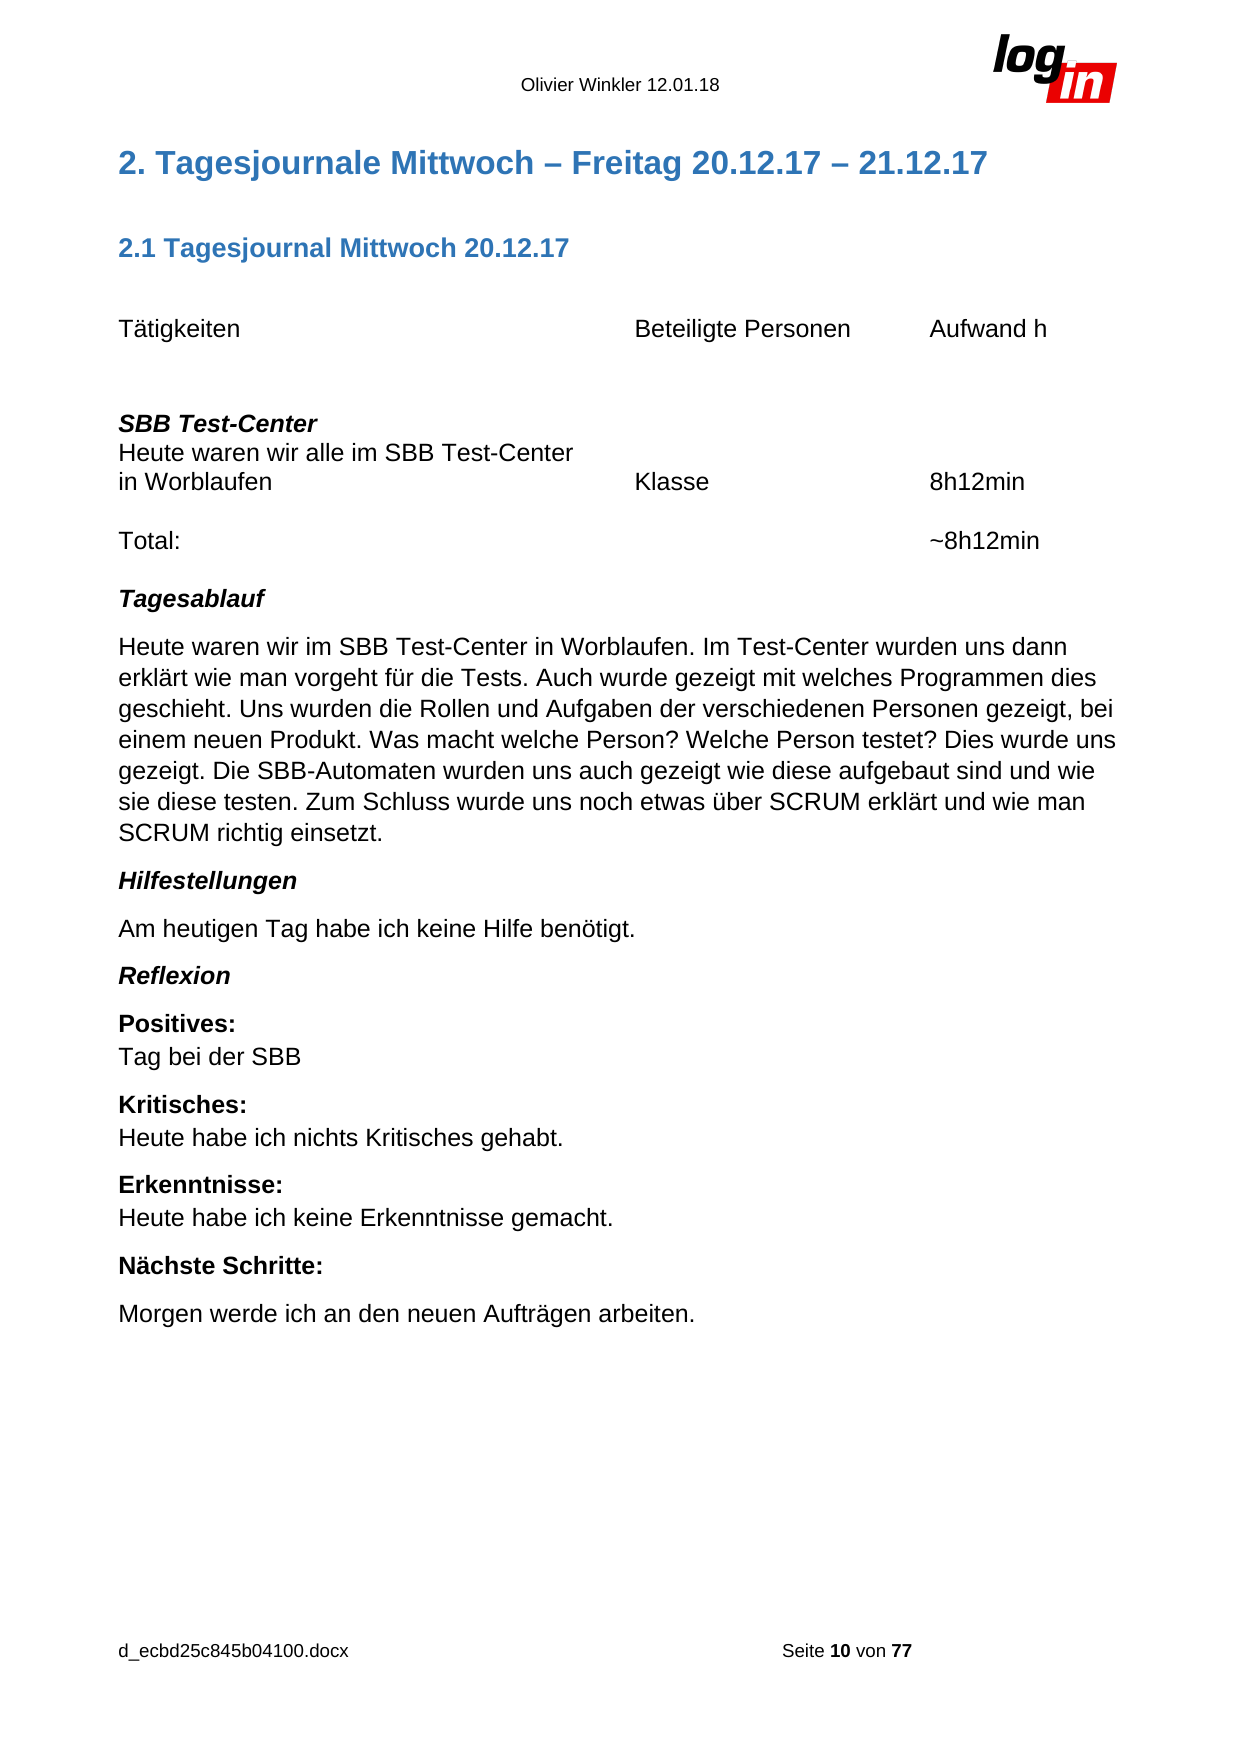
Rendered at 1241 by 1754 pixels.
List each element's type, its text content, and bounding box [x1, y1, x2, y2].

list in Worblaufen Klasse 8h12min [118, 467, 1122, 497]
subtitle 2.1 Tagesjournal Mittwoch 20.12.17 [118, 232, 1122, 263]
text Hilfestellungen [118, 866, 1122, 894]
text Reflexion [118, 961, 1122, 990]
text Erkenntnisse: [118, 1170, 1122, 1199]
text Heute habe ich keine Erkenntnisse gemacht. [118, 1203, 1122, 1232]
text Positives: [118, 1009, 1122, 1038]
list SBB Test-Center [118, 409, 1122, 438]
list Heute waren wir alle im SBB Test-Center [118, 438, 1122, 467]
picture [993, 34, 1117, 103]
text Kritisches: [118, 1089, 1122, 1118]
text Heute waren wir im SBB Test-Center in Worblaufen. Im Test-Center wurden uns dann erklärt wie man vorgeht für die Tests. Auch wurde gezeigt mit welches Programmen dies geschieht. Uns wurden die Rollen und Aufgaben der verschiedenen Personen gezeigt, bei einem neuen Produkt. Was macht welche Person? Welche Person testet? Dies wurde uns gezeigt. Die SBB-Automaten wurden uns auch gezeigt wie diese aufgebaut sind und wie sie diese testen. Zum Schluss wurde uns noch etwas über SCRUM erklärt und wie man SCRUM richtig einsetzt. [118, 632, 1122, 847]
text Am heutigen Tag habe ich keine Hilfe benötigt. [118, 913, 1122, 942]
text Nächste Schritte: [118, 1251, 1122, 1279]
text Morgen werde ich an den neuen Aufträgen arbeiten. [118, 1298, 1122, 1327]
text Tag bei der SBB [118, 1042, 1122, 1071]
text Tagesablauf [118, 584, 1122, 613]
text Heute habe ich nichts Kritisches gehabt. [118, 1122, 1122, 1151]
text Tätigkeiten Beteiligte Personen Aufwand h [118, 314, 1122, 342]
list Total: ~8h12min [118, 526, 1122, 555]
subtitle 2. Tagesjournale Mittwoch – Freitag 20.12.17 – 21.12.17 [118, 143, 1122, 182]
